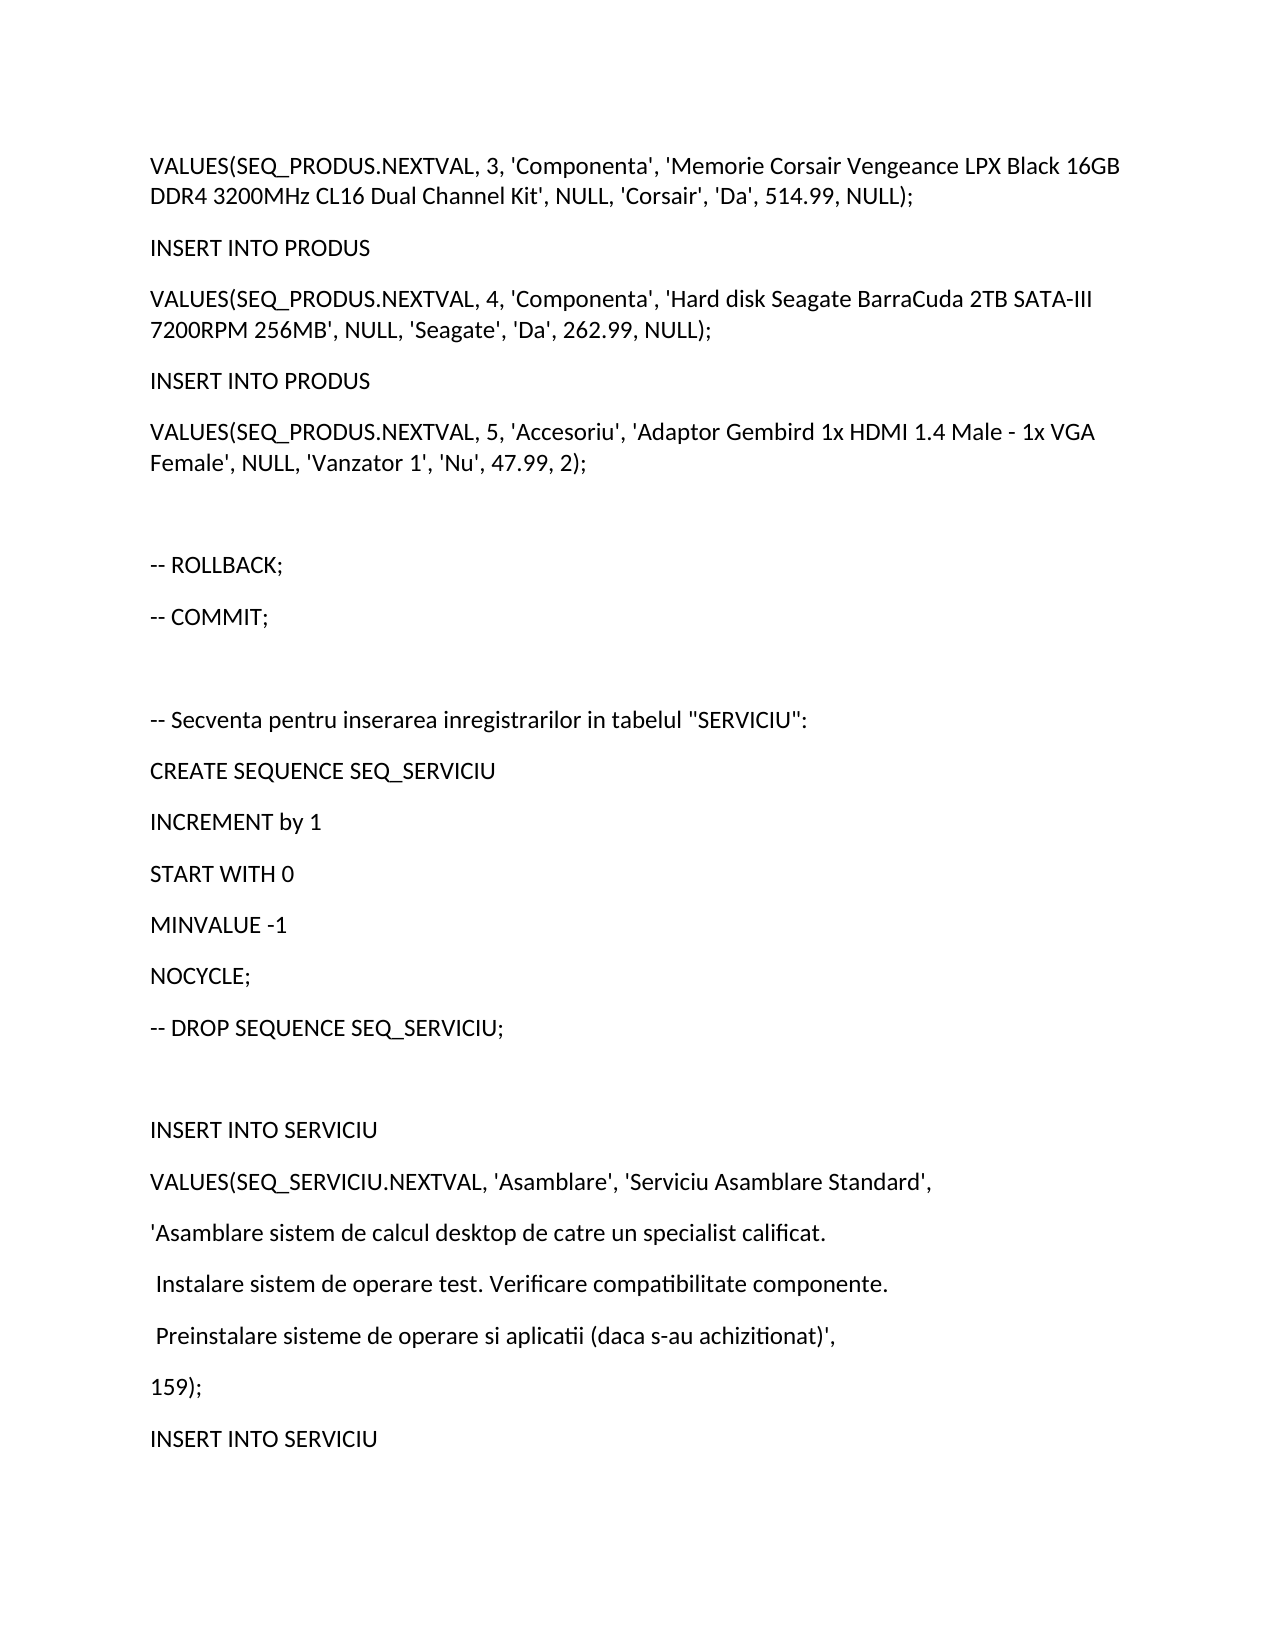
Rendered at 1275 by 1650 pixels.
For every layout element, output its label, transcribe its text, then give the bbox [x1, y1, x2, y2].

text VALUES(SEQ_SERVICIU.NEXTVAL, 'Asamblare', 'Serviciu Asamblare Standard', [150, 1166, 1125, 1196]
text START WITH 0 [150, 858, 1125, 888]
text VALUES(SEQ_PRODUS.NEXTVAL, 5, 'Accesoriu', 'Adaptor Gembird 1x HDMI 1.4 Male - 1x VGA Female', NULL, 'Vanzator 1', 'Nu', 47.99, 2); [150, 416, 1125, 477]
text NOCYCLE; [150, 961, 1125, 991]
text -- COMMIT; [150, 601, 1125, 632]
text INCREMENT by 1 [150, 806, 1125, 837]
text VALUES(SEQ_PRODUS.NEXTVAL, 3, 'Componenta', 'Memorie Corsair Vengeance LPX Black 16GB DDR4 3200MHz CL16 Dual Channel Kit', NULL, 'Corsair', 'Da', 514.99, NULL); [150, 150, 1125, 211]
text INSERT INTO PRODUS [150, 365, 1125, 396]
text INSERT INTO PRODUS [150, 232, 1125, 262]
text INSERT INTO SERVICIU [150, 1114, 1125, 1145]
text -- ROLLBACK; [150, 550, 1125, 580]
text -- DROP SEQUENCE SEQ_SERVICIU; [150, 1012, 1125, 1042]
text Instalare sistem de operare test. Verificare compatibilitate componente. [150, 1269, 1125, 1299]
text Preinstalare sisteme de operare si aplicatii (daca s-au achizitionat)', [150, 1320, 1125, 1351]
text CREATE SEQUENCE SEQ_SERVICIU [150, 755, 1125, 786]
text MINVALUE -1 [150, 909, 1125, 940]
text -- Secventa pentru inserarea inregistrarilor in tabelul "SERVICIU": [150, 704, 1125, 734]
text VALUES(SEQ_PRODUS.NEXTVAL, 4, 'Componenta', 'Hard disk Seagate BarraCuda 2TB SATA-III 7200RPM 256MB', NULL, 'Seagate', 'Da', 262.99, NULL); [150, 283, 1125, 344]
text 'Asamblare sistem de calcul desktop de catre un specialist calificat. [150, 1217, 1125, 1248]
text INSERT INTO SERVICIU [150, 1423, 1125, 1453]
text 159); [150, 1371, 1125, 1402]
